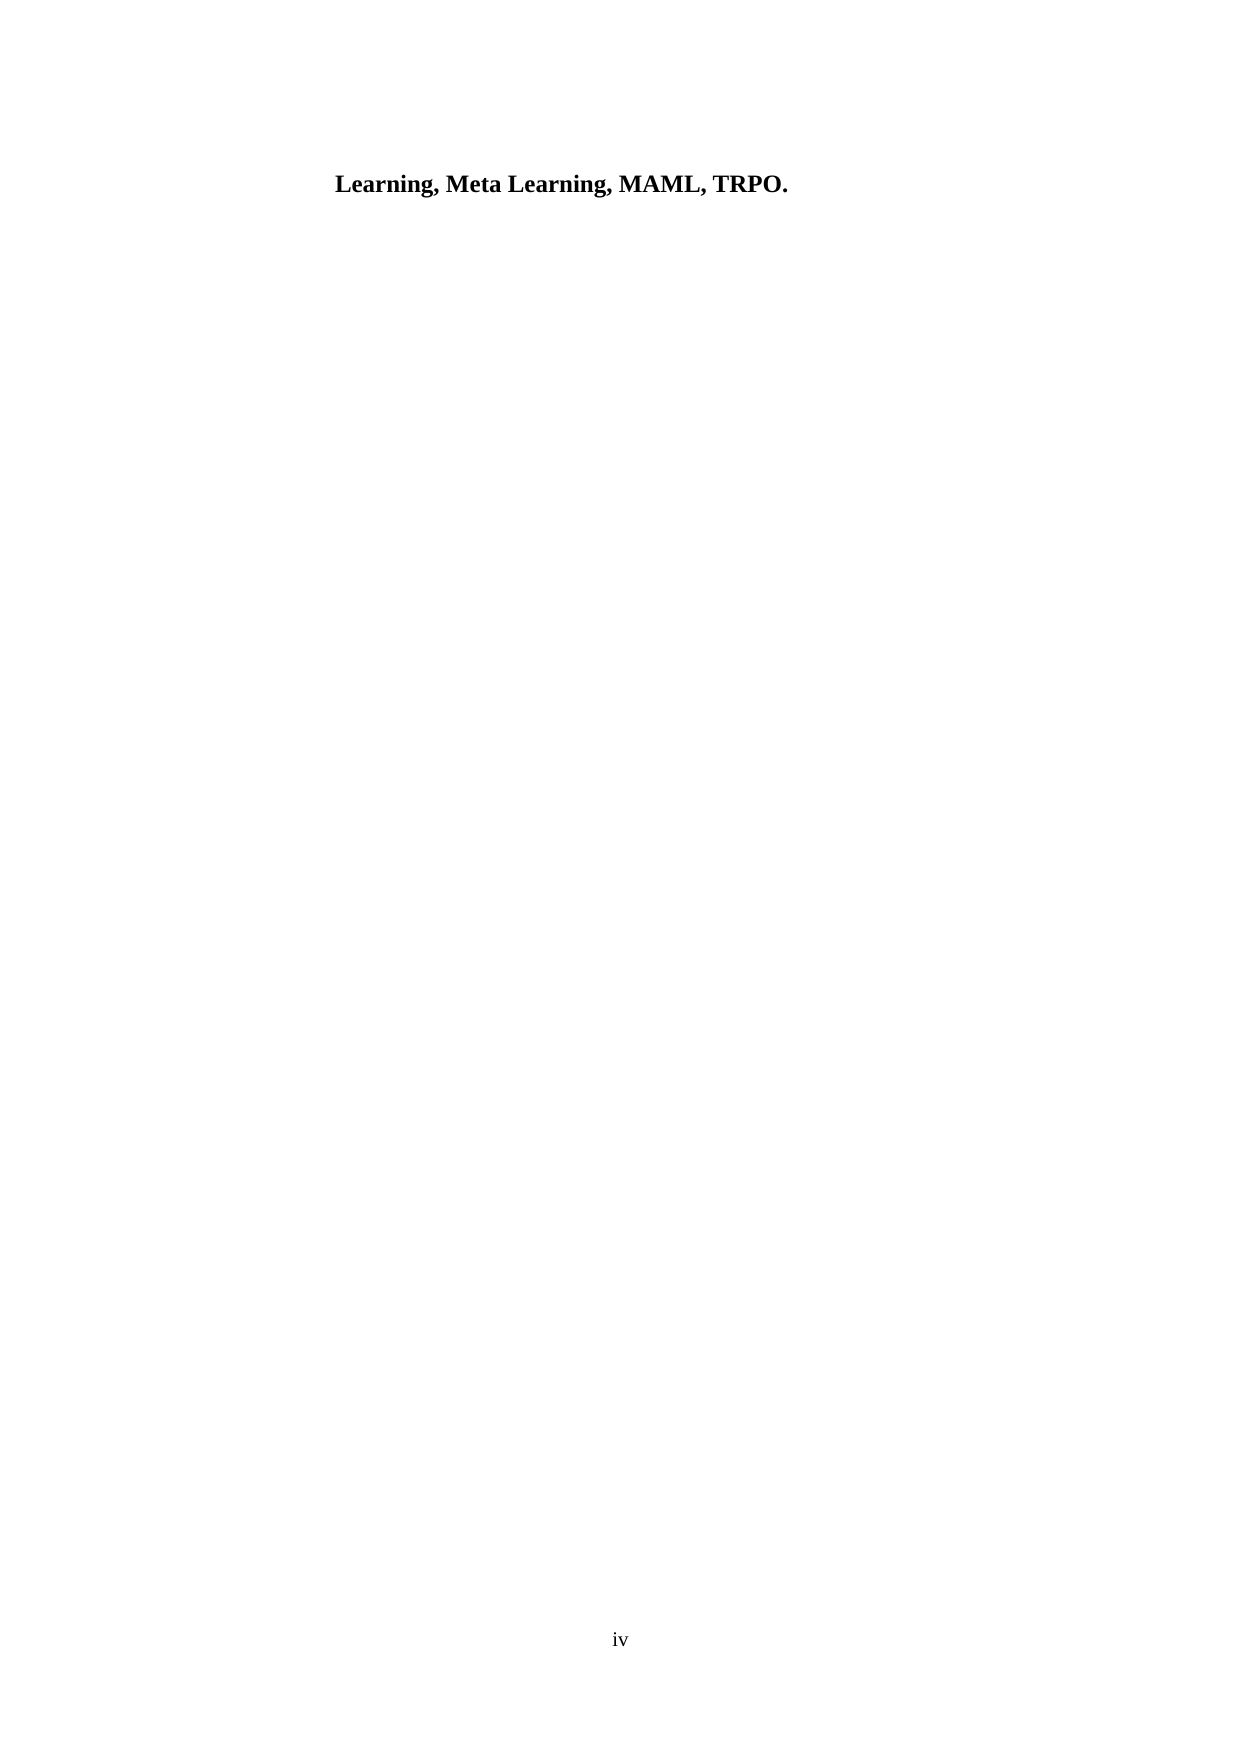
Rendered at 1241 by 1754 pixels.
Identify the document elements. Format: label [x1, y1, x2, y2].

text [187, 164, 1053, 202]
